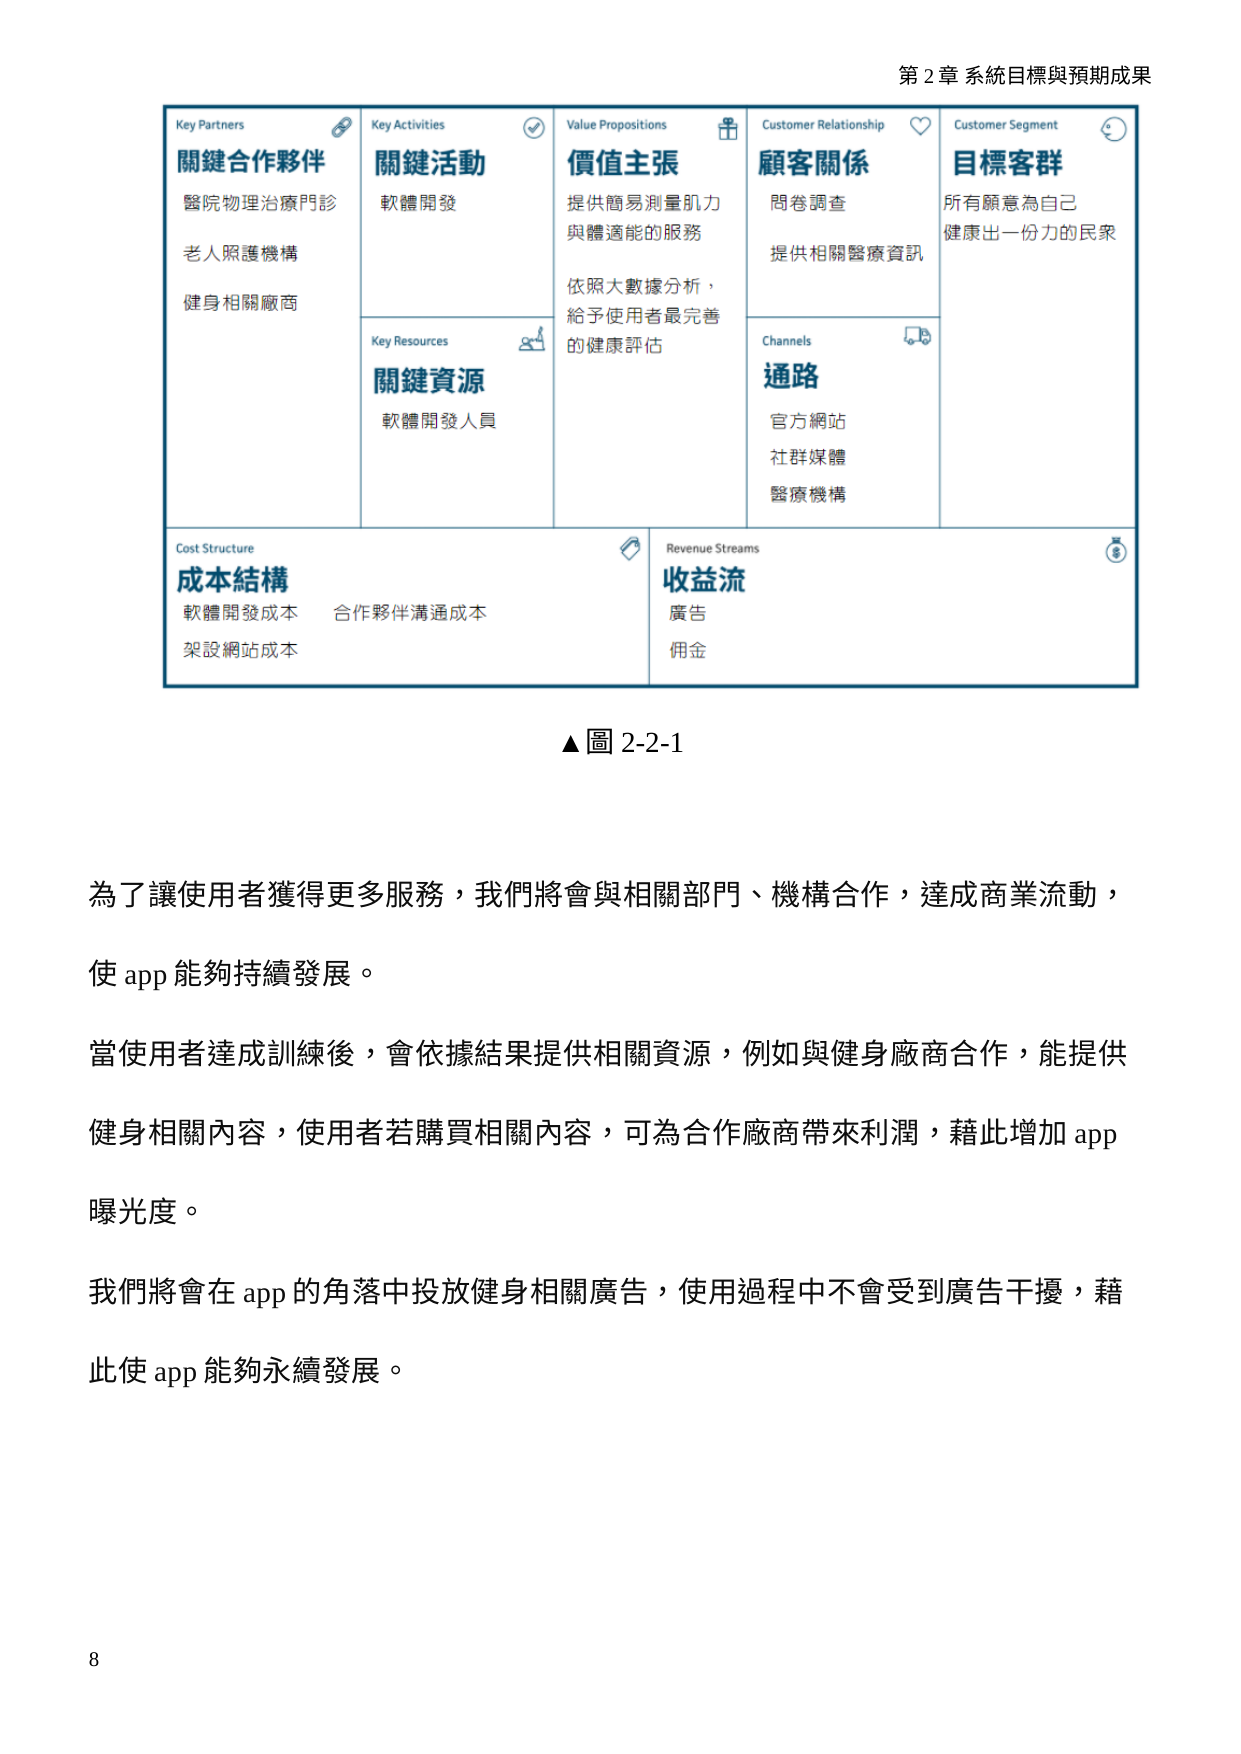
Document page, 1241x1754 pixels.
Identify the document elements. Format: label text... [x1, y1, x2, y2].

picture [150, 94, 1151, 701]
text 當使用者達成訓練後，會依據結果提供相關資源，例如與健身廠商合作，能提供健身相關內容，使用者若購買相關內容，可為合作廠商帶來利潤，藉此增加app曝光度。 我們將會在app的角落中投放健身相關廣告，使用過程中不會受到廣告干擾，藉此使app能夠永續發展。 [89, 1012, 1152, 1409]
text 為了讓使用者獲得更多服務，我們將會與相關部門、機構合作，達成商業流動，使app能夠持續發展。 [89, 853, 1152, 1012]
